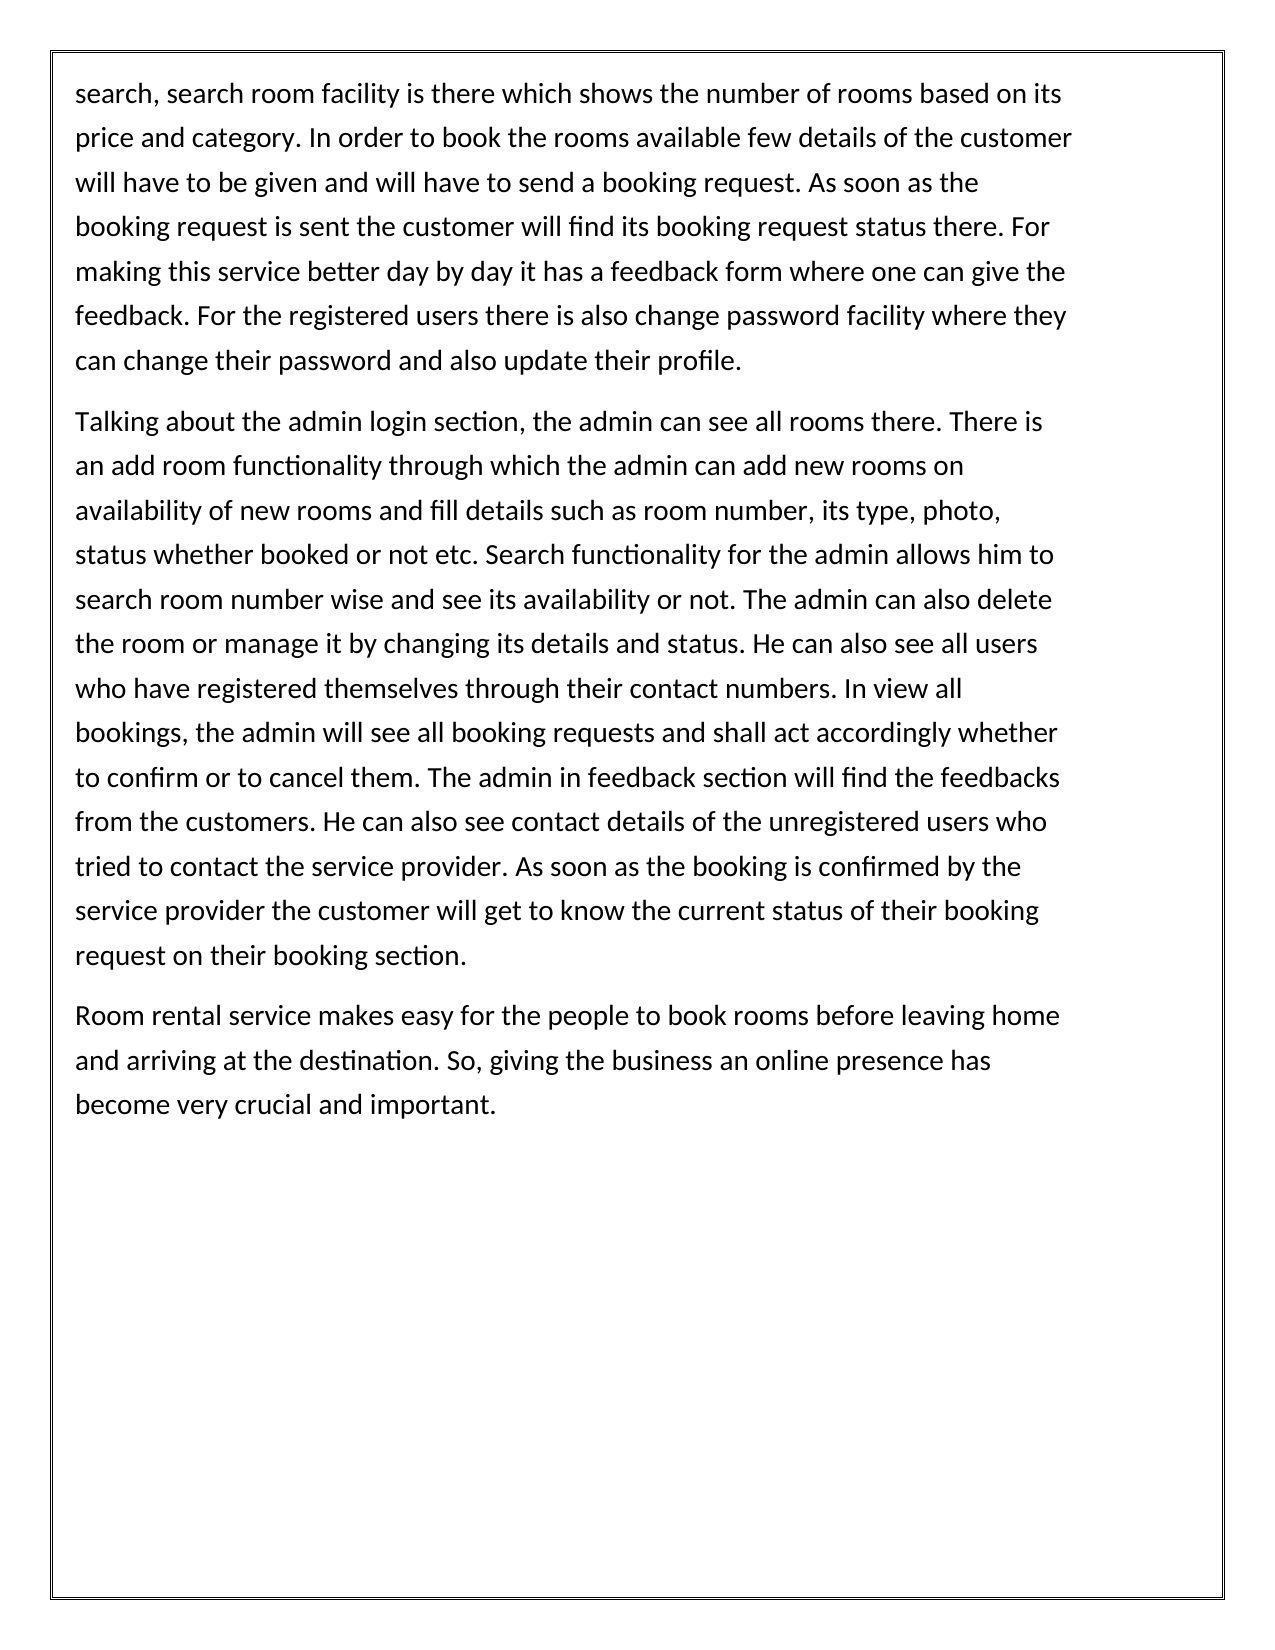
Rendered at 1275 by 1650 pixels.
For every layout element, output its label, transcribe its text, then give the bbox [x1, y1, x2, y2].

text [75, 75, 1077, 377]
text Room rental service makes easy for the people to book rooms before leaving home and arriving at the destination. So, giving the business an online presence has become very crucial and important. [75, 997, 1077, 1122]
text Talking about the admin login section, the admin can see all rooms there. There is an add room functionality through which the admin can add new rooms on availability of new rooms and fill details such as room number, its type, photo, status whether booked or not etc. Search functionality for the admin allows him to search room number wise and see its availability or not. The admin can also delete the room or manage it by changing its details and status. He can also see all users who have registered themselves through their contact numbers. In view all bookings, the admin will see all booking requests and shall act accordingly whether to confirm or to cancel them. The admin in feedback section will find the feedbacks from the customers. He can also see contact details of the unregistered users who tried to contact the service provider. As soon as the booking is confirmed by the service provider the customer will get to know the current status of their booking request on their booking section. [75, 403, 1077, 972]
